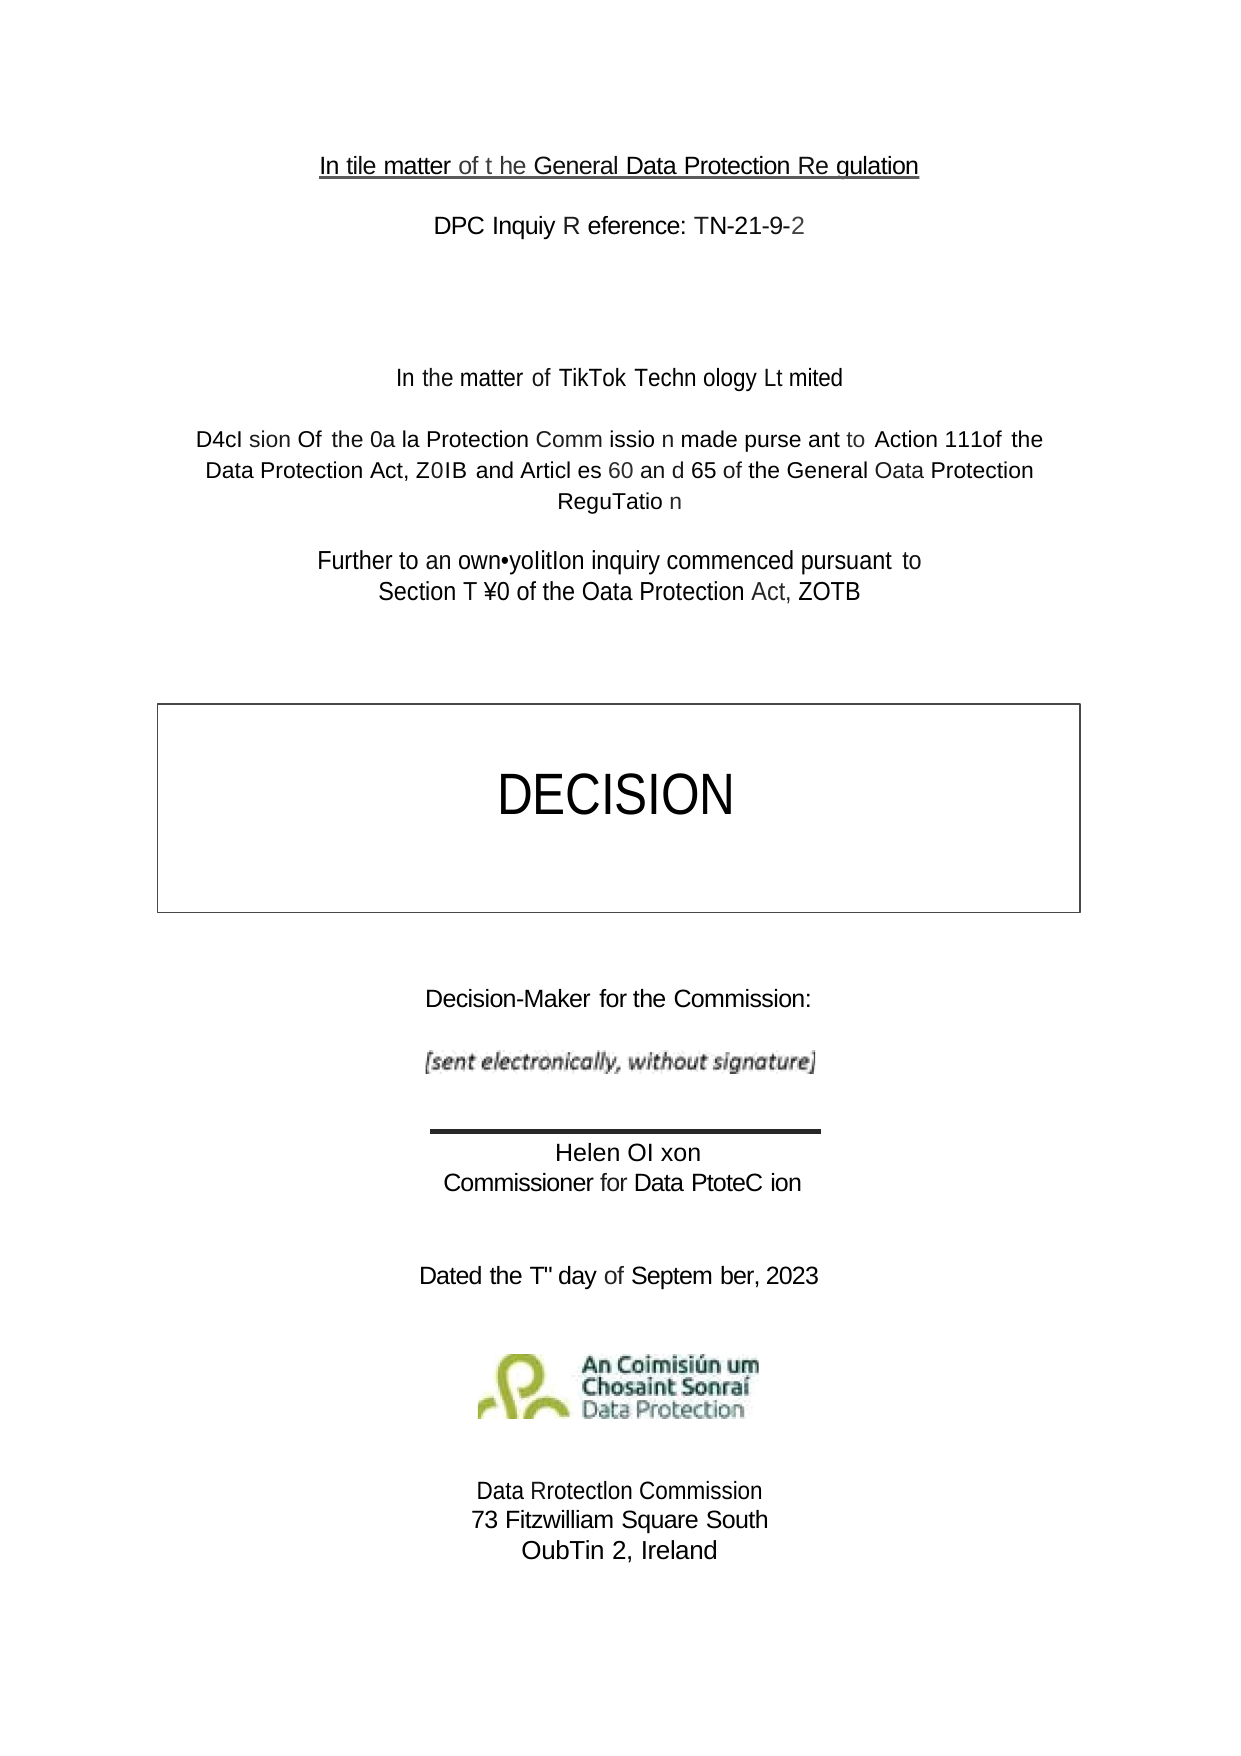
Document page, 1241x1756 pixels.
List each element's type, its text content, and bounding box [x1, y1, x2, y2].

text In tile matter of t he General Data Protection Re gulation DPC Inquiy R eference: TN-21-9-2 [308, 151, 931, 240]
text In the matter of TikTok Techn ology Lt mited [308, 363, 931, 392]
text D4cI sion Of the 0a la Protection Comm issio n made purse ant to Action 111of the Data Protection Act, Z0IB and Articl es 60 an d 65 of the General Oata Protection ReguTatio n [171, 426, 1067, 514]
text Further to an own•yoIitIon inquiry commenced pursuant to Section T ¥0 of the Oata Protection Act, ZOTB [308, 545, 931, 606]
picture [425, 1050, 816, 1074]
text Decision-Maker for the Commission: [308, 984, 929, 1013]
text Dated the T" day of Septem ber, 2023 [133, 1261, 1105, 1289]
picture [477, 1354, 759, 1419]
text Helen OI xon Commissioner for Data PtoteC ion [443, 1132, 808, 1197]
text Data Rrotectlon Commission 73 Fitzwilliam Square South OubTin 2, Ireland [465, 1476, 774, 1565]
